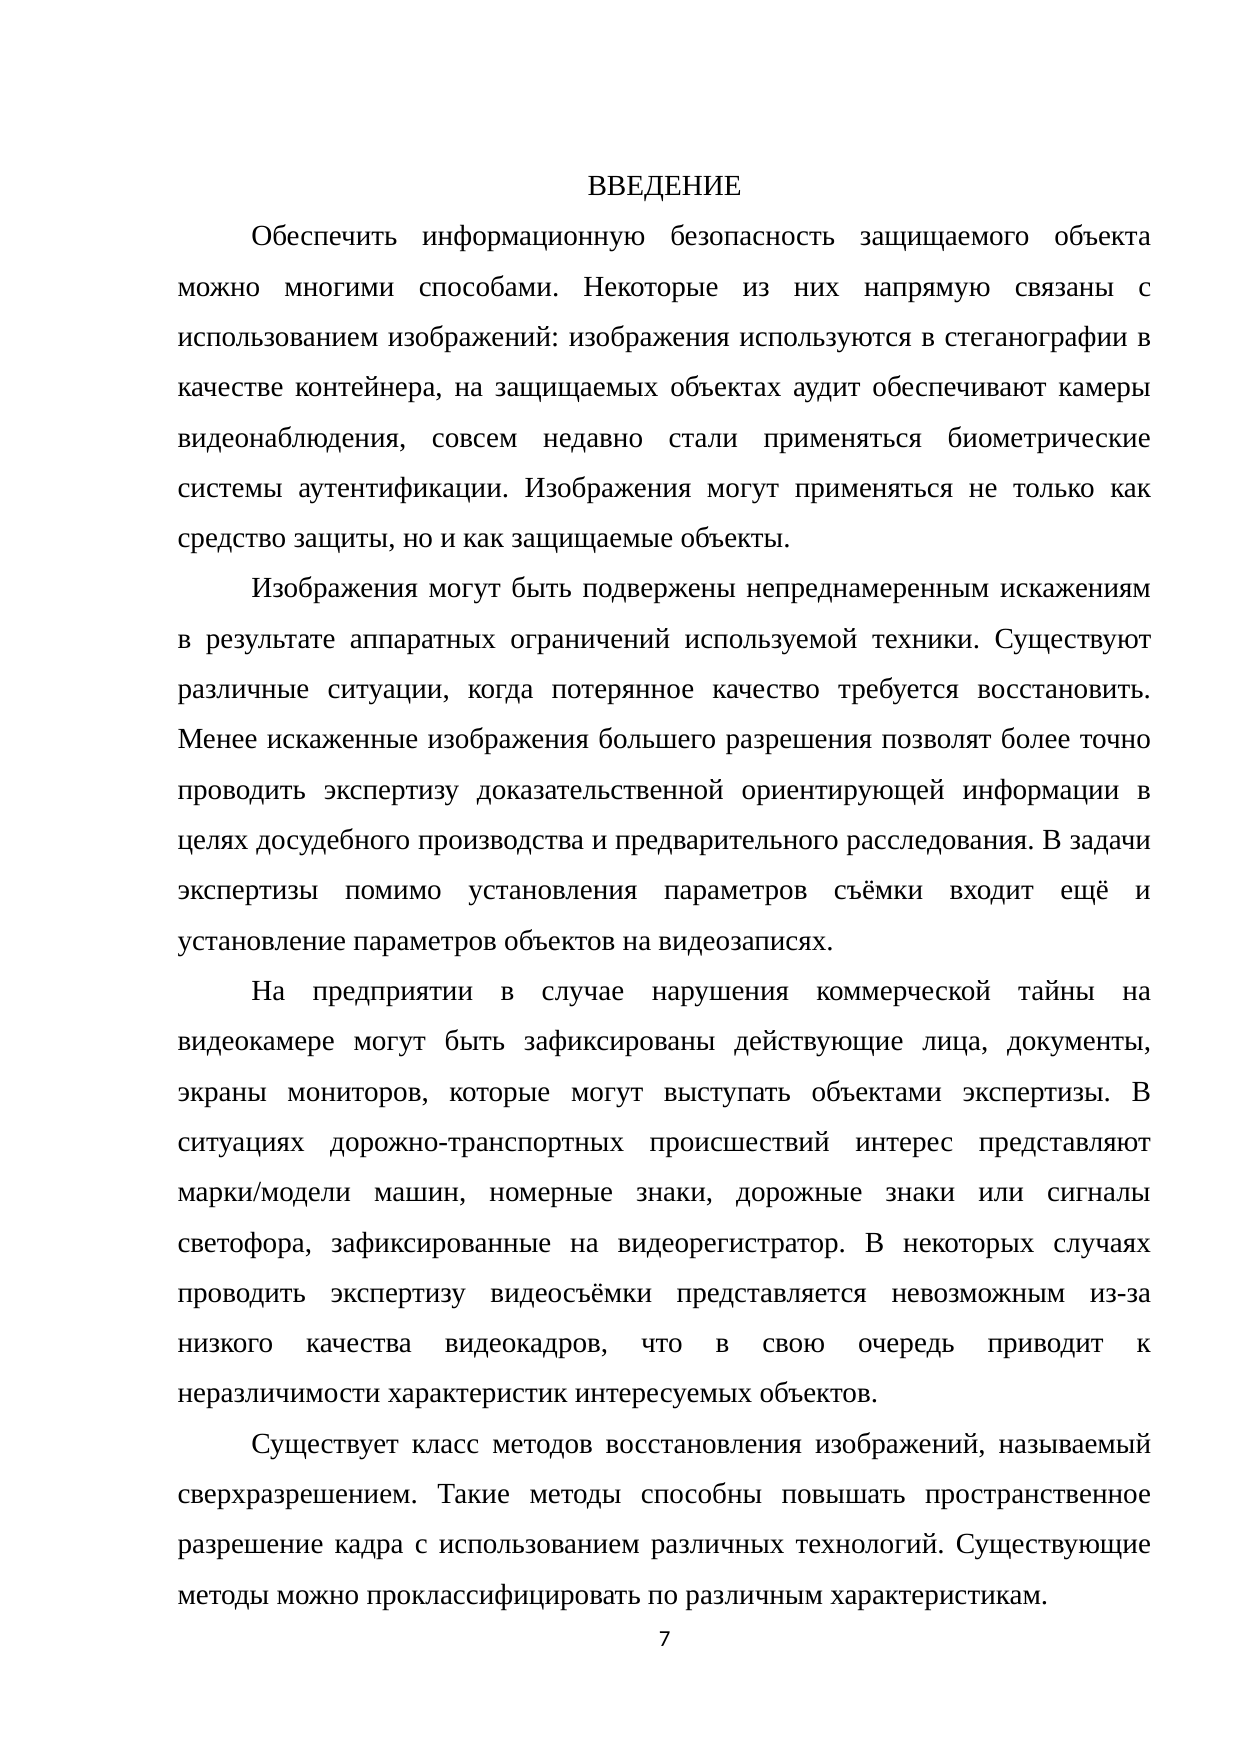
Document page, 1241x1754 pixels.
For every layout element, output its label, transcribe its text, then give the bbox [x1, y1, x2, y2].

text Существует класс методов восстановления изображений, называемый сверхразрешением. Такие методы способны повышать пространственное разрешение кадра с использованием различных технологий. Существующие методы можно проклассифицировать по различным характеристикам. [177, 1426, 1152, 1610]
text Изображения могут быть подвержены непреднамеренным искажениям в результате аппаратных ограничений используемой техники. Существуют различные ситуации, когда потерянное качество требуется восстановить. Менее искаженные изображения большего разрешения позволят более точно проводить экспертизу доказательственной ориентирующей информации в целях досудебного производства и предварительного расследования. В задачи экспертизы помимо установления параметров съёмки входит ещё и установление параметров объектов на видеозаписях. [177, 571, 1152, 956]
text На предприятии в случае нарушения коммерческой тайны на видеокамере могут быть зафиксированы действующие лица, документы, экраны мониторов, которые могут выступать объектами экспертизы. В ситуациях дорожно-транспортных происшествий интерес представляют марки/модели машин, номерные знаки, дорожные знаки или сигналы светофора, зафиксированные на видеорегистратор. В некоторых случаях проводить экспертизу видеосъёмки представляется невозможным из-за низкого качества видеокадров, что в свою очередь приводит к неразличимости характеристик интересуемых объектов. [177, 973, 1152, 1409]
text Обеспечить информационную безопасность защищаемого объекта можно многими способами. Некоторые из них напрямую связаны с использованием изображений: изображения используются в стеганографии в качестве контейнера, на защищаемых объектах аудит обеспечивают камеры видеонаблюдения, совсем недавно стали применяться биометрические системы аутентификации. Изображения могут применяться не только как средство защиты, но и как защищаемые объекты. [177, 218, 1152, 554]
text Введение [177, 168, 1152, 202]
